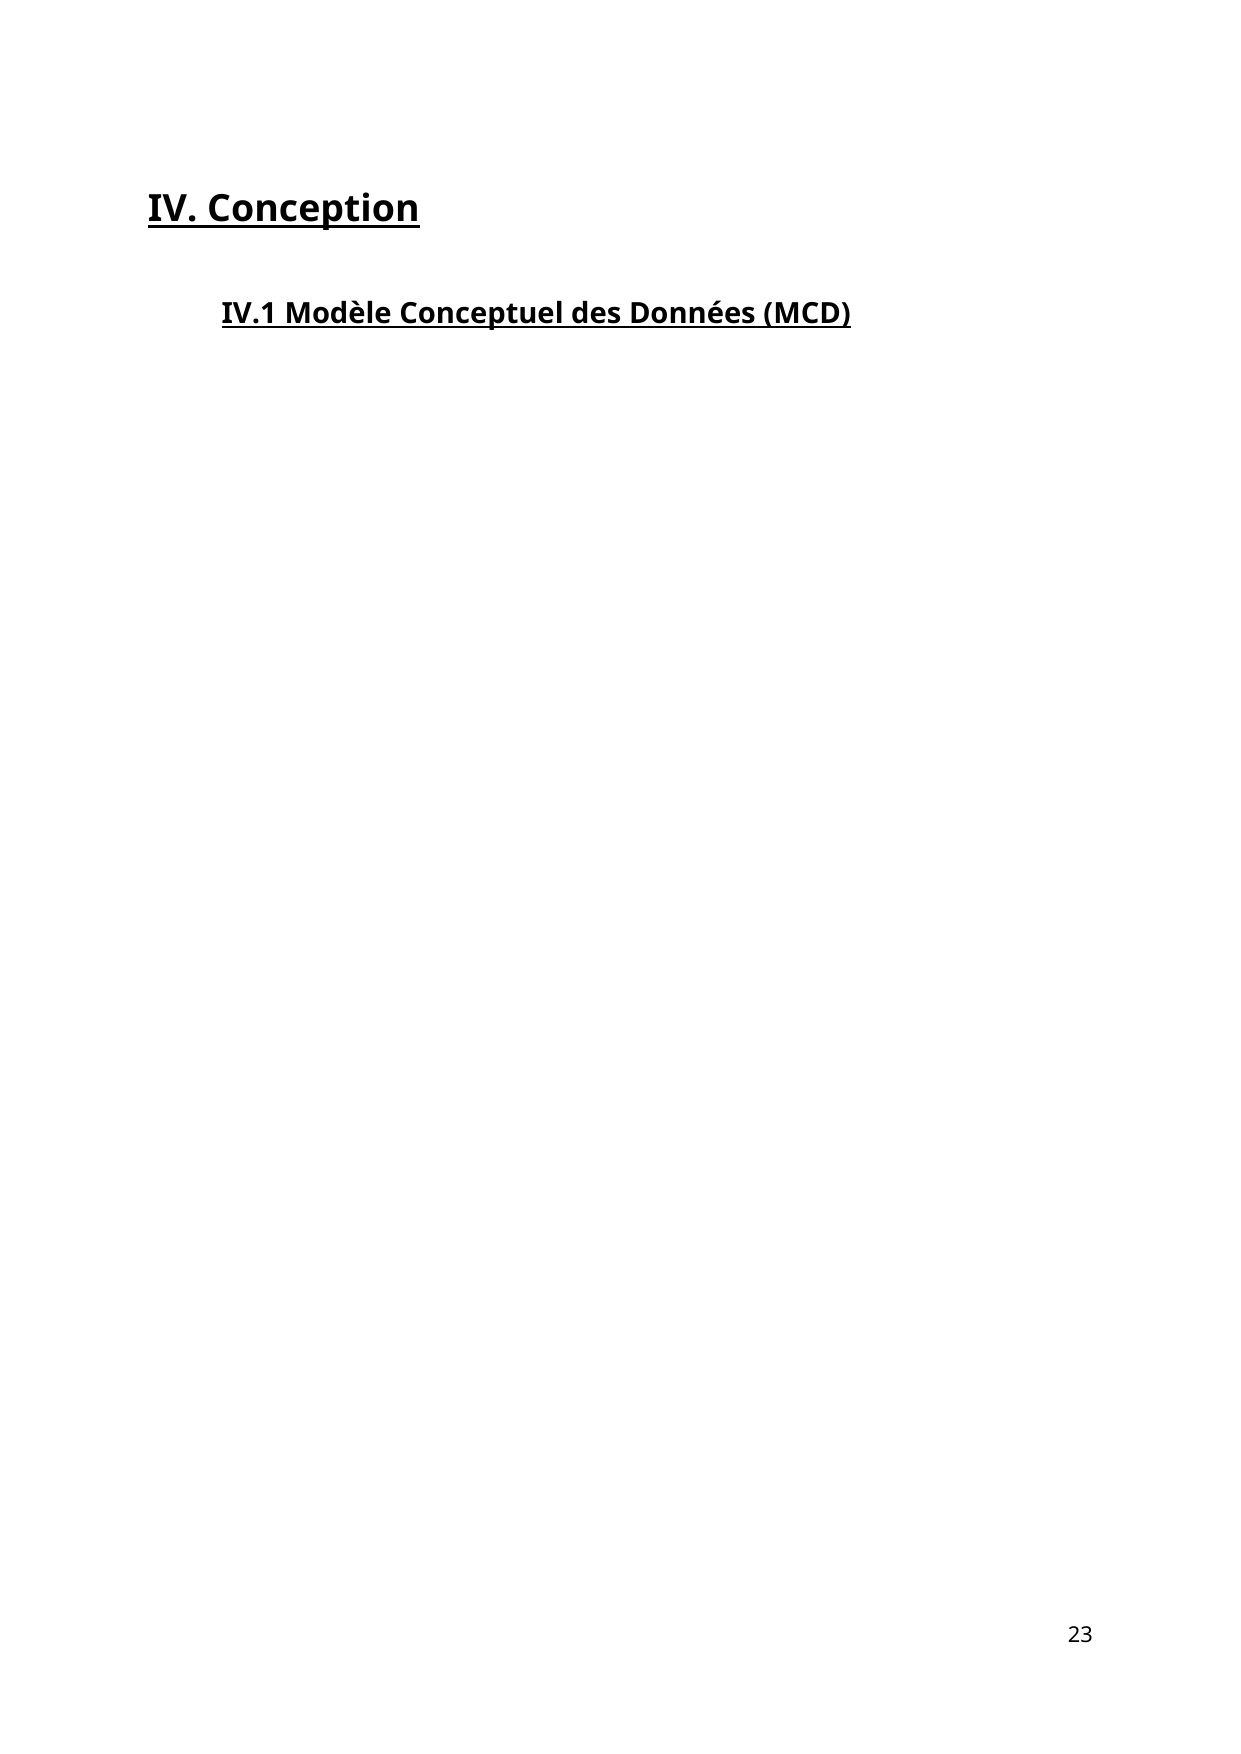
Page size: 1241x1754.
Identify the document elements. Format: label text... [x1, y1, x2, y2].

text IV.1 Modèle Conceptuel des Données (MCD) [148, 293, 1093, 332]
text IV. Conception [148, 182, 1093, 233]
